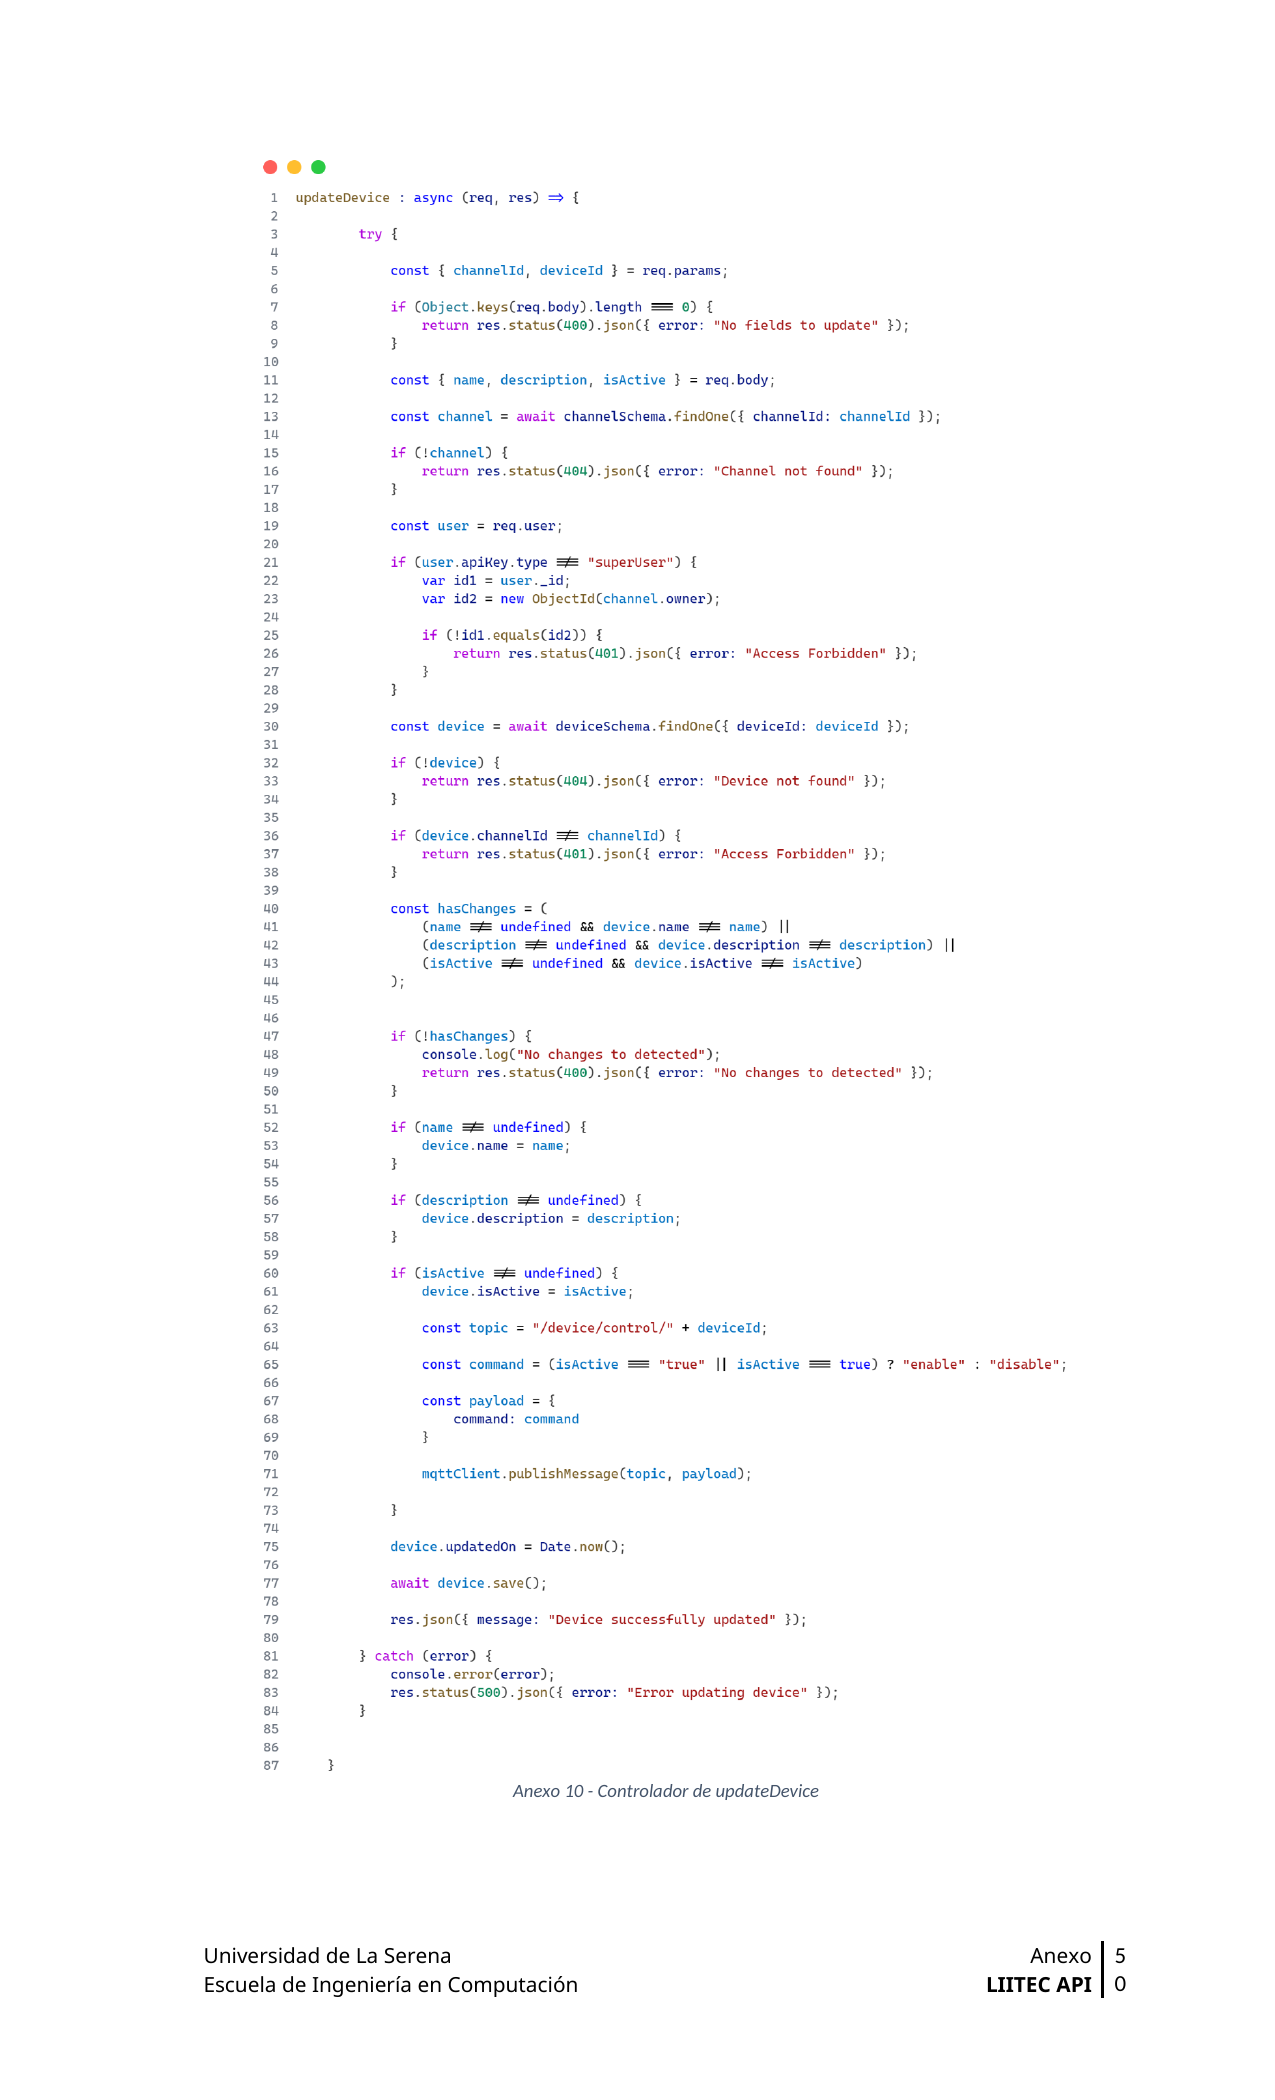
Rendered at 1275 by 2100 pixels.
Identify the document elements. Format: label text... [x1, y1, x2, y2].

text Anexo 10 - Controlador de updateDevice [207, 1779, 1127, 1802]
picture [254, 147, 1080, 1780]
